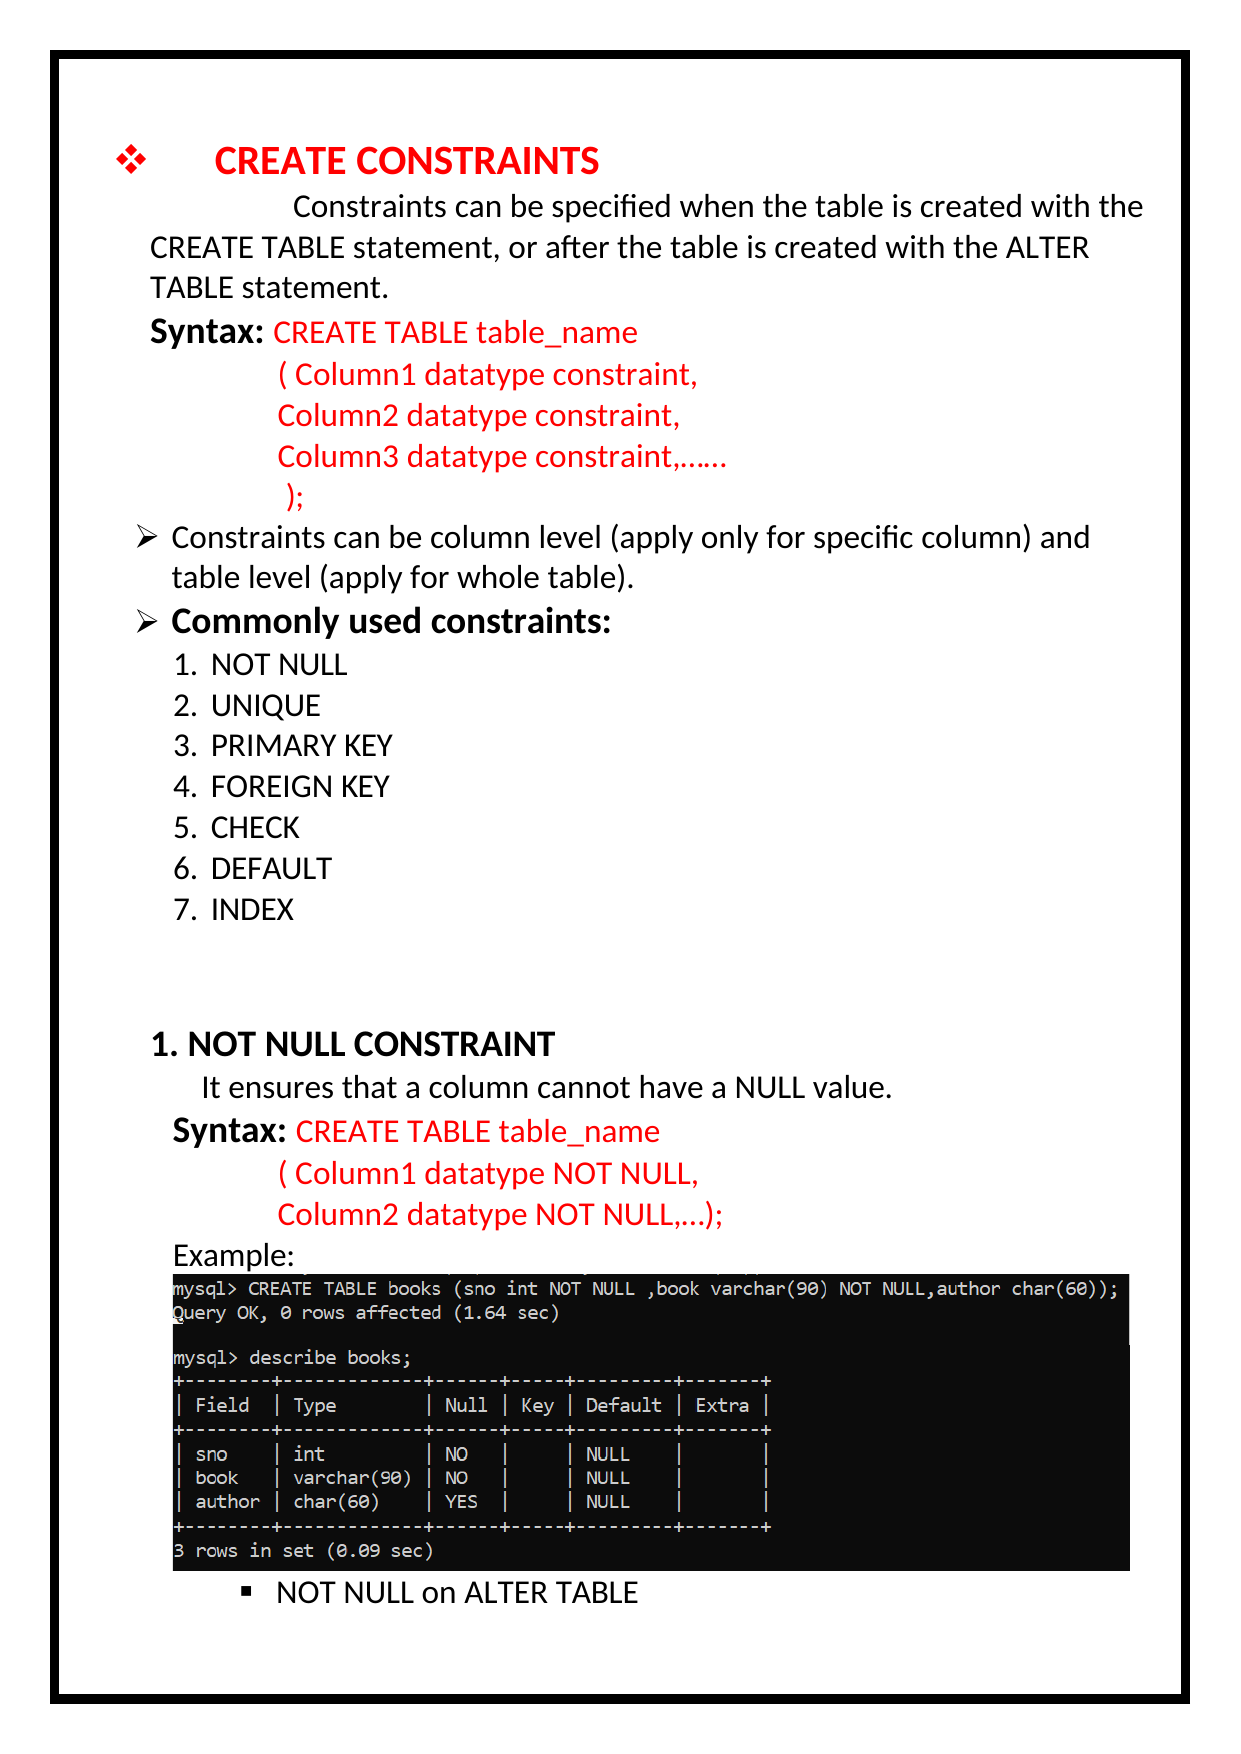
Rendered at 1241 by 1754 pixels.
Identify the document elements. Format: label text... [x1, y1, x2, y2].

list CHECK [173, 806, 1180, 847]
text Constraints can be specified when the table is created with the CREATE TABLE statement, or after the table is created with the ALTER TABLE statement. [150, 185, 1149, 307]
list NOT NULL [173, 643, 1180, 684]
text ); [286, 475, 1180, 516]
list Constraints can be column level (apply only for specific column) and table level (apply for whole table). [134, 516, 1091, 597]
subtitle NOT NULL CONSTRAINT [150, 1020, 1180, 1066]
list INDEX [173, 887, 1180, 928]
text Example: [173, 1233, 1180, 1274]
list CREATE CONSTRAINTS [112, 134, 1180, 185]
text Syntax: CREATE TABLE table_name ( Column1 datatype NOT NULL, Column2 datatype NOT NULL,…); [172, 1106, 732, 1233]
list PRIMARY KEY [173, 724, 1180, 765]
list DEFAULT [173, 847, 1180, 887]
text Syntax: CREATE TABLE table_name ( Column1 datatype constraint, Column2 datatype constraint, Column3 datatype constraint,…… [150, 307, 732, 475]
list FOREIGN KEY [173, 765, 1180, 806]
subtitle Commonly used constraints: [134, 597, 1180, 643]
list NOT NULL on ALTER TABLE [64, 1572, 639, 1612]
text It ensures that a column cannot have a NULL value. [201, 1066, 1180, 1106]
list UNIQUE [173, 684, 1180, 724]
picture [172, 1274, 1130, 1571]
